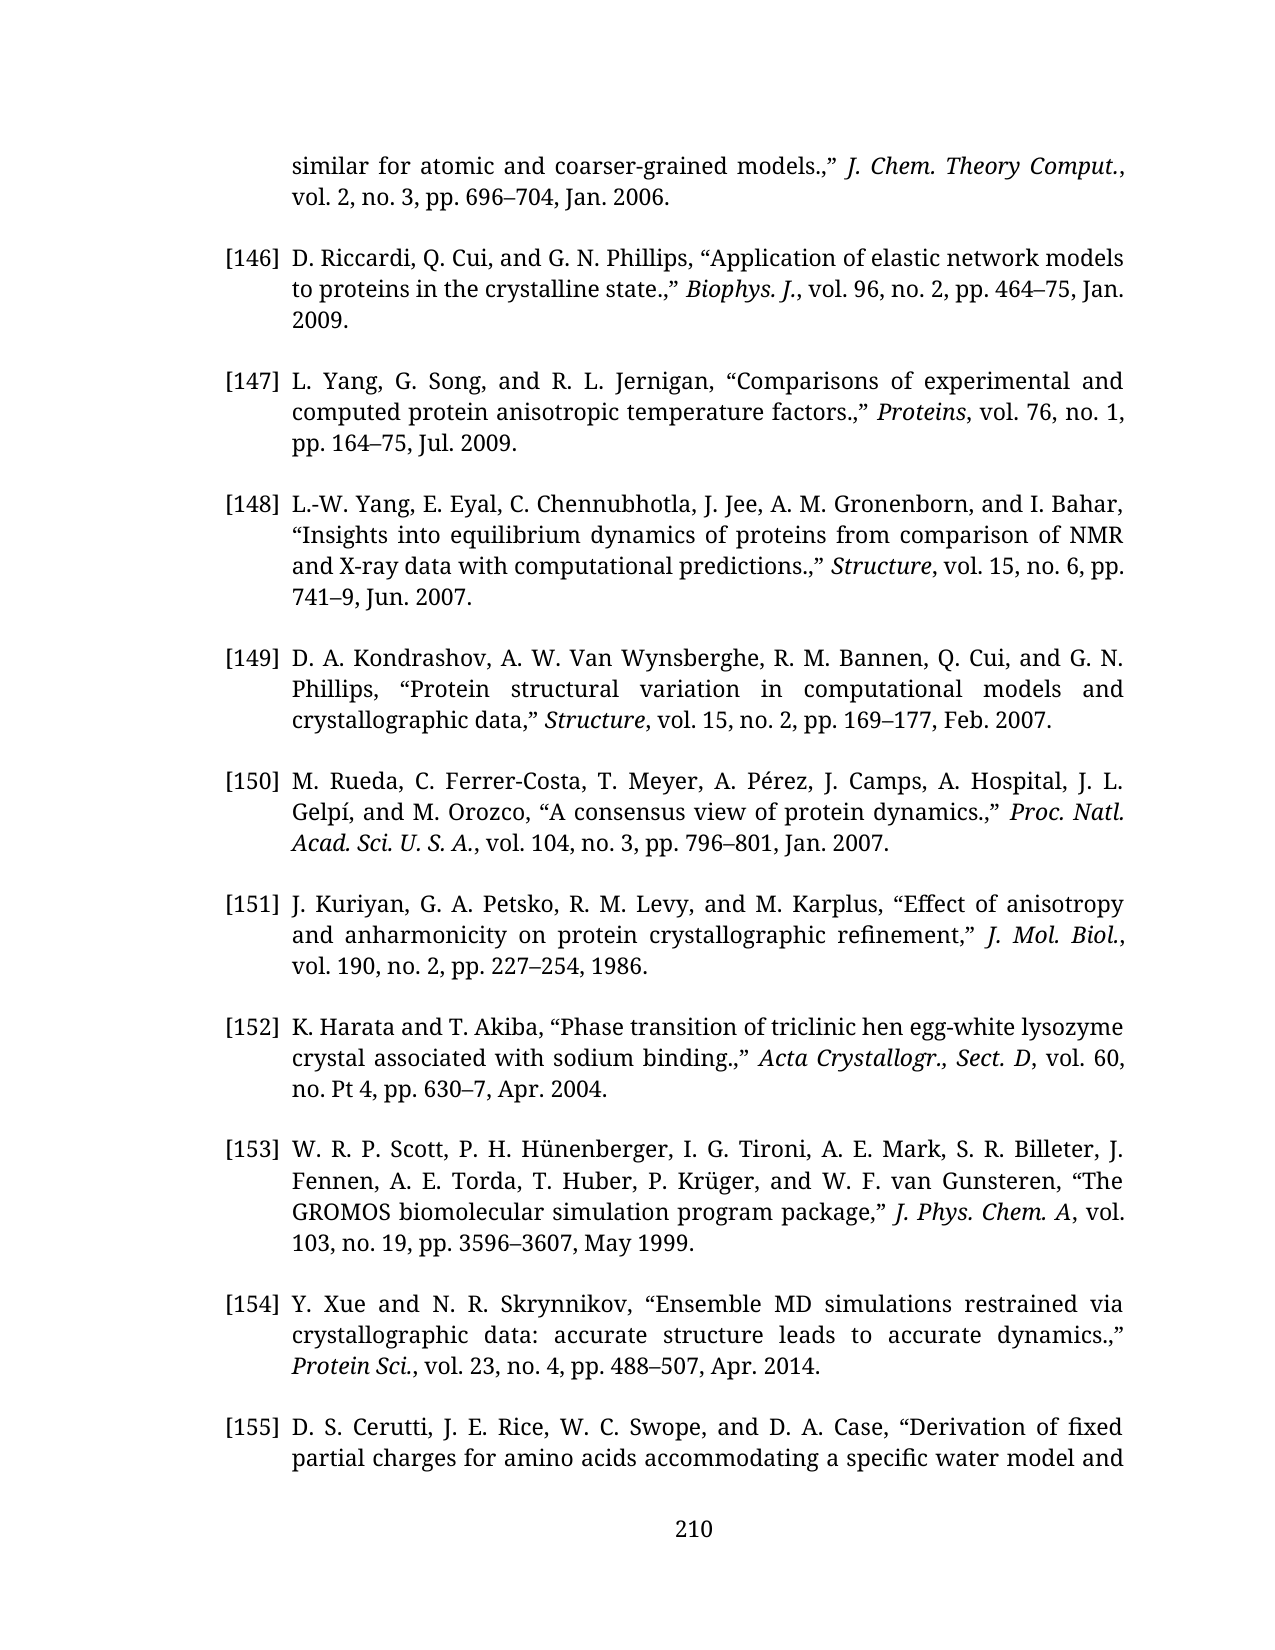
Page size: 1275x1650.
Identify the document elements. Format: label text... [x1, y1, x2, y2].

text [225, 150, 1125, 212]
text [150] M. Rueda, C. Ferrer-Costa, T. Meyer, A. Pérez, J. Camps, A. Hospital, J. L. Gelpí, and M. Orozco, “A consensus view of protein dynamics.,” Proc. Natl. Acad. Sci. U. S. A., vol. 104, no. 3, pp. 796–801, Jan. 2007. [225, 764, 1125, 858]
text [148] L.-W. Yang, E. Eyal, C. Chennubhotla, J. Jee, A. M. Gronenborn, and I. Bahar, “Insights into equilibrium dynamics of proteins from comparison of NMR and X-ray data with computational predictions.,” Structure, vol. 15, no. 6, pp. 741–9, Jun. 2007. [225, 487, 1125, 612]
text [151] J. Kuriyan, G. A. Petsko, R. M. Levy, and M. Karplus, “Effect of anisotropy and anharmonicity on protein crystallographic refinement,” J. Mol. Biol., vol. 190, no. 2, pp. 227–254, 1986. [225, 887, 1125, 981]
text [146] D. Riccardi, Q. Cui, and G. N. Phillips, “Application of elastic network models to proteins in the crystalline state.,” Biophys. J., vol. 96, no. 2, pp. 464–75, Jan. 2009. [225, 242, 1125, 335]
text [225, 1410, 1125, 1473]
text [149] D. A. Kondrashov, A. W. Van Wynsberghe, R. M. Bannen, Q. Cui, and G. N. Phillips, “Protein structural variation in computational models and crystallographic data,” Structure, vol. 15, no. 2, pp. 169–177, Feb. 2007. [225, 642, 1125, 735]
text [152] K. Harata and T. Akiba, “Phase transition of triclinic hen egg-white lysozyme crystal associated with sodium binding.,” Acta Crystallogr., Sect. D, vol. 60, no. Pt 4, pp. 630–7, Apr. 2004. [225, 1010, 1125, 1104]
text [154] Y. Xue and N. R. Skrynnikov, “Ensemble MD simulations restrained via crystallographic data: accurate structure leads to accurate dynamics.,” Protein Sci., vol. 23, no. 4, pp. 488–507, Apr. 2014. [225, 1287, 1125, 1381]
text [153] W. R. P. Scott, P. H. Hünenberger, I. G. Tironi, A. E. Mark, S. R. Billeter, J. Fennen, A. E. Torda, T. Huber, P. Krüger, and W. F. van Gunsteren, “The GROMOS biomolecular simulation program package,” J. Phys. Chem. A, vol. 103, no. 19, pp. 3596–3607, May 1999. [225, 1133, 1125, 1258]
text [147] L. Yang, G. Song, and R. L. Jernigan, “Comparisons of experimental and computed protein anisotropic temperature factors.,” Proteins, vol. 76, no. 1, pp. 164–75, Jul. 2009. [225, 364, 1125, 458]
